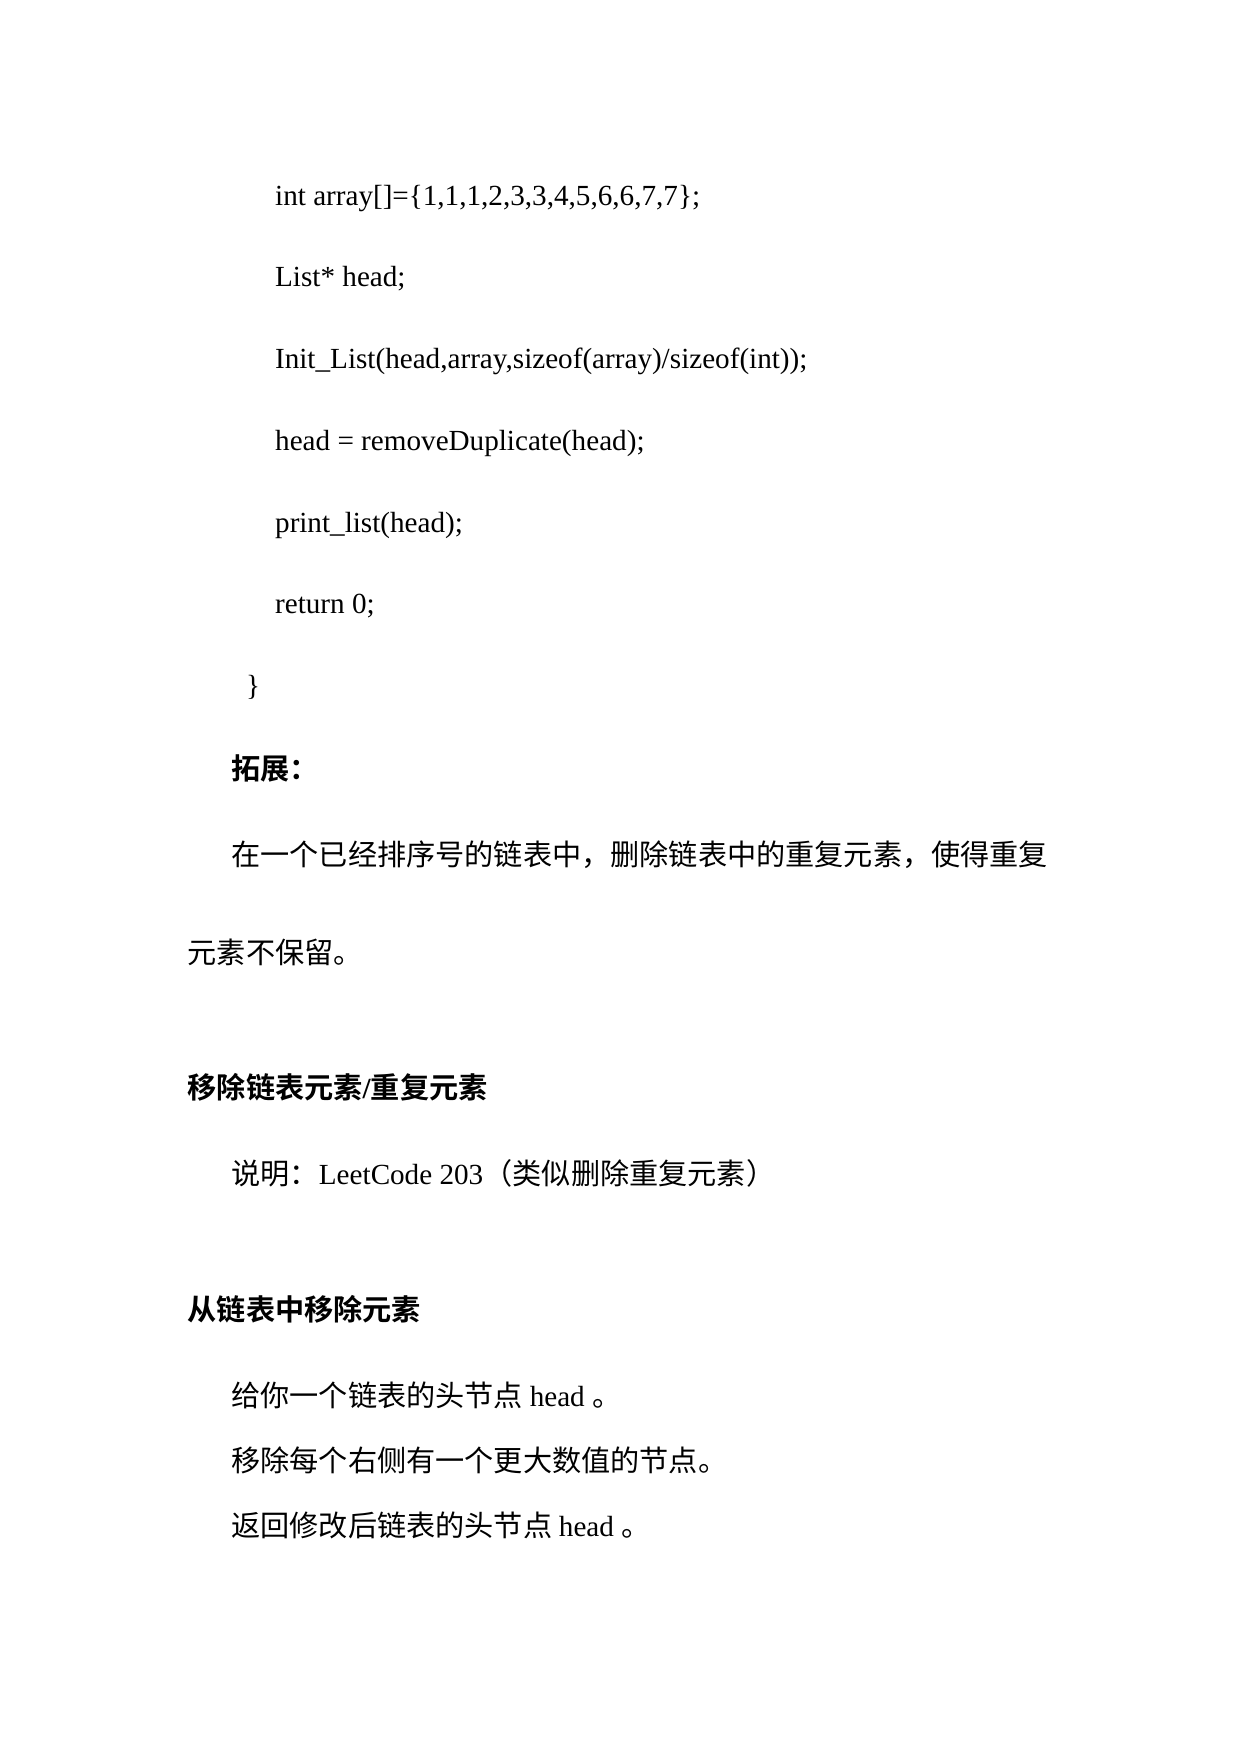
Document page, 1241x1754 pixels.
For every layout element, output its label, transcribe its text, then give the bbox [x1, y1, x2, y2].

text print_list(head); [246, 489, 1053, 554]
text 移除每个右侧有一个更大数值的节点。 [187, 1426, 1053, 1491]
subtitle 从链表中移除元素 [187, 1275, 1053, 1340]
text 说明：LeetCode 203（类似删除重复元素） [187, 1139, 1053, 1204]
text 返回修改后链表的头节点 head 。 [187, 1491, 1053, 1556]
text Init_List(head,array,sizeof(array)/sizeof(int)); [246, 326, 1053, 391]
text 在一个已经排序号的链表中，删除链表中的重复元素，使得重复元素不保留。 [187, 821, 1053, 983]
text } [246, 653, 1053, 718]
text 拓展： [187, 734, 1053, 799]
text return 0; [246, 571, 1053, 636]
text 给你一个链表的头节点 head 。 [187, 1361, 1053, 1426]
text head = removeDuplicate(head); [246, 407, 1053, 472]
subtitle 移除链表元素/重复元素 [187, 1053, 1053, 1118]
text List* head; [246, 244, 1053, 309]
text int array[]={1,1,1,2,3,3,4,5,6,6,7,7}; [246, 162, 1053, 227]
